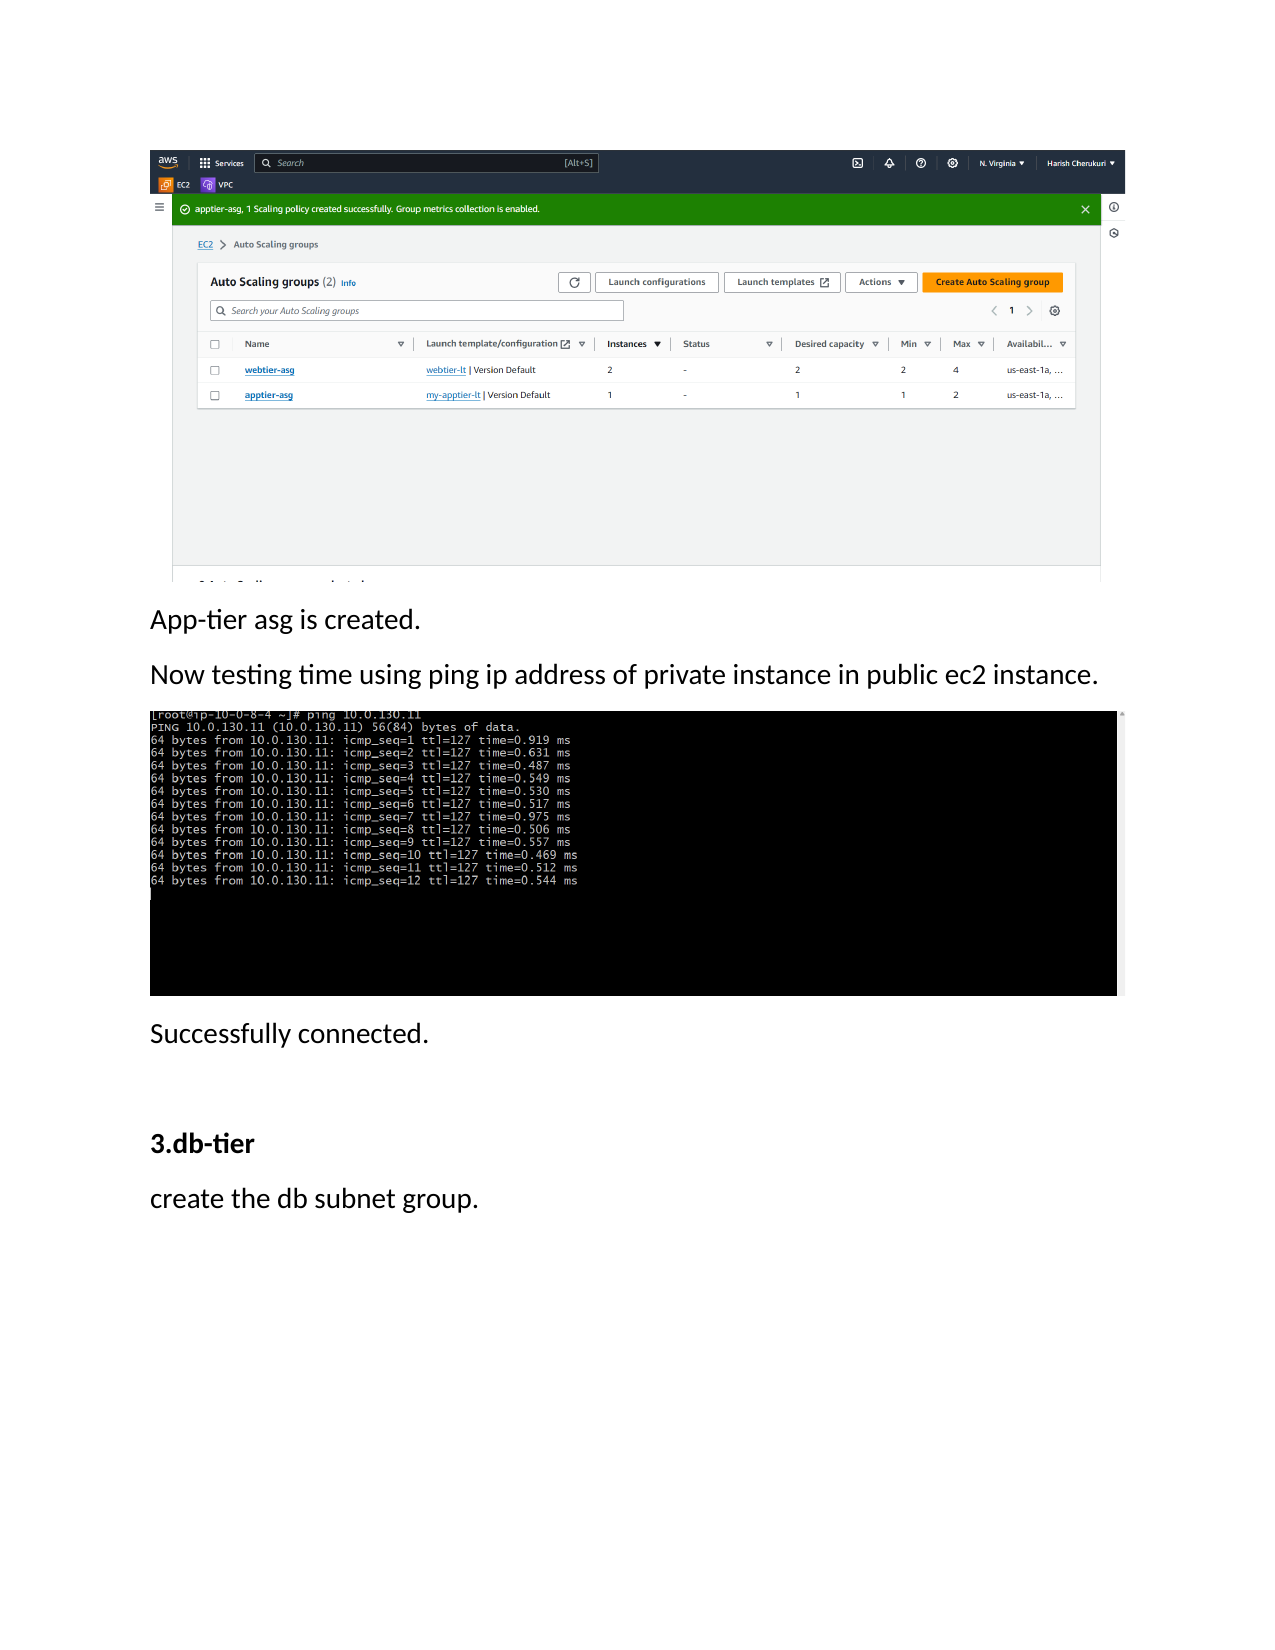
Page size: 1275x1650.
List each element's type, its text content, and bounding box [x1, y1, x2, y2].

text Successfully connected. [150, 1015, 1125, 1050]
picture [150, 711, 1125, 996]
text create the db subnet group. [150, 1180, 1125, 1216]
picture [150, 150, 1125, 582]
text 3.db-tier [150, 1125, 1125, 1161]
text App-tier asg is created. [150, 601, 1125, 636]
text Now testing time using ping ip address of private instance in public ec2 instance. [150, 656, 1125, 691]
